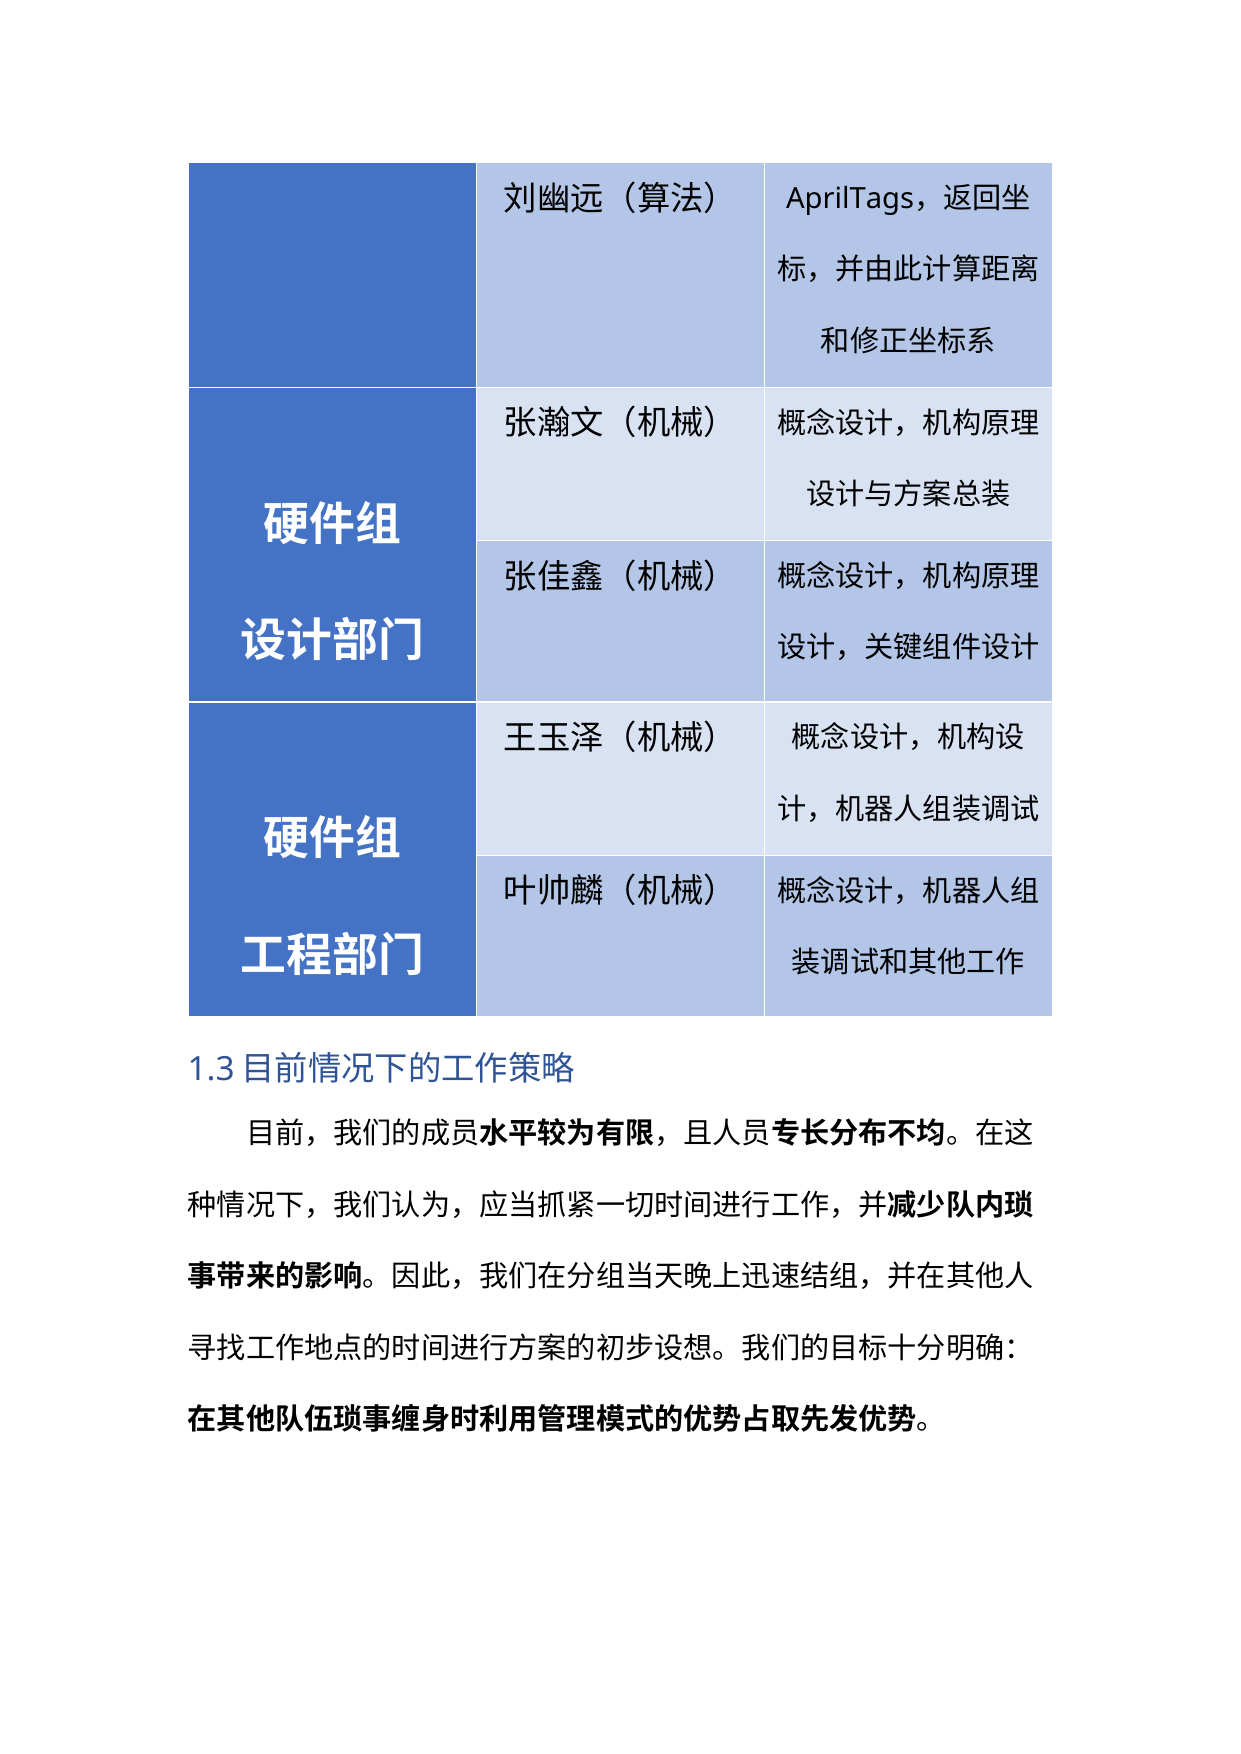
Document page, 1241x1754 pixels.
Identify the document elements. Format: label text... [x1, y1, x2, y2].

table_cell 概念设计，机器人组装调试和其他工作 [765, 856, 1052, 1016]
table_cell 概念设计，机构原理设计与方案总装 [765, 388, 1052, 540]
table_cell 概念设计，机构设计，机器人组装调试 [765, 703, 1052, 855]
table_cell 概念设计，机构原理设计，关键组件设计 [765, 541, 1052, 701]
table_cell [765, 163, 1052, 387]
text 目前，我们的成员水平较为有限，且人员专长分布不均。在这种情况下，我们认为，应当抓紧一切时间进行工作，并减少队内琐事带来的影响。因此，我们在分组当天晚上迅速结组，并在其他人寻找工作地点的时间进行方案的初步设想。我们的目标十分明确：在其他队伍琐事缠身时利用管理模式的优势占取先发优势。 [187, 1099, 1053, 1449]
table_cell 王玉泽（机械） [477, 703, 764, 855]
table_cell 硬件组 设计部门 [189, 388, 476, 701]
subtitle 1.3目前情况下的工作策略 [187, 1034, 1053, 1099]
table_cell 刘幽远（算法） [477, 163, 764, 387]
table_cell 叶帅麟（机械） [477, 856, 764, 1016]
table_cell 张瀚文（机械） [477, 388, 764, 540]
table_cell 硬件组 工程部门 [189, 703, 476, 1016]
table_cell 张佳鑫（机械） [477, 541, 764, 701]
